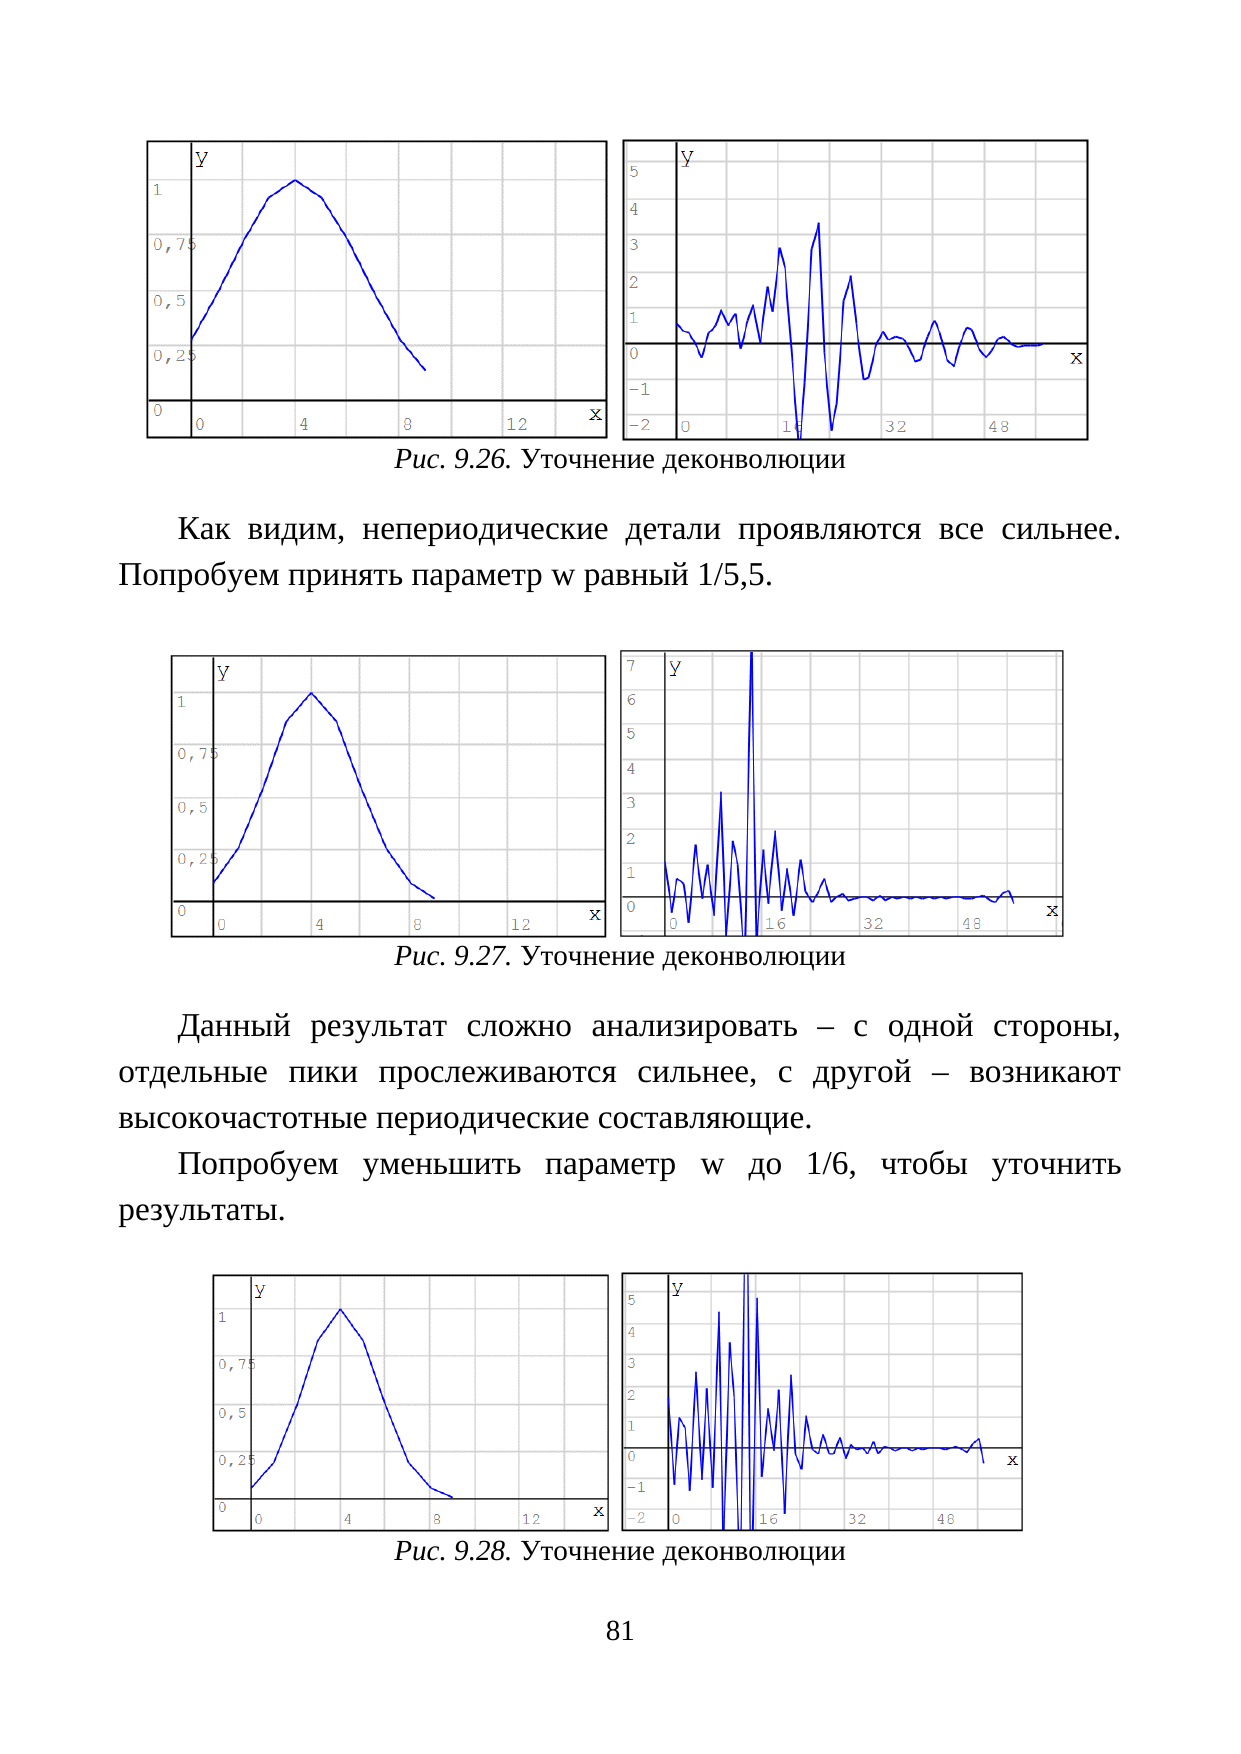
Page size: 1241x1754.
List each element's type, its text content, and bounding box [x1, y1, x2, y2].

text Как видим, непериодические детали проявляются все сильнее. Попробуем принять параметр w равный 1/5,5. [118, 508, 1122, 592]
picture [208, 1268, 1032, 1534]
picture [141, 134, 1099, 441]
picture [167, 645, 1074, 939]
text Данный результат сложно анализировать – с одной стороны, отдельные пики прослеживаются сильнее, с другой – возникают высокочастотные периодические составляющие. [118, 1005, 1122, 1136]
text Рис. 9.26. Уточнение деконволюции [118, 441, 1122, 474]
text Попробуем уменьшить параметр w до 1/6, чтобы уточнить результаты. [118, 1143, 1122, 1227]
text Рис. 9.27. Уточнение деконволюции [118, 938, 1122, 972]
text Рис. 9.28. Уточнение деконволюции [118, 1533, 1122, 1567]
